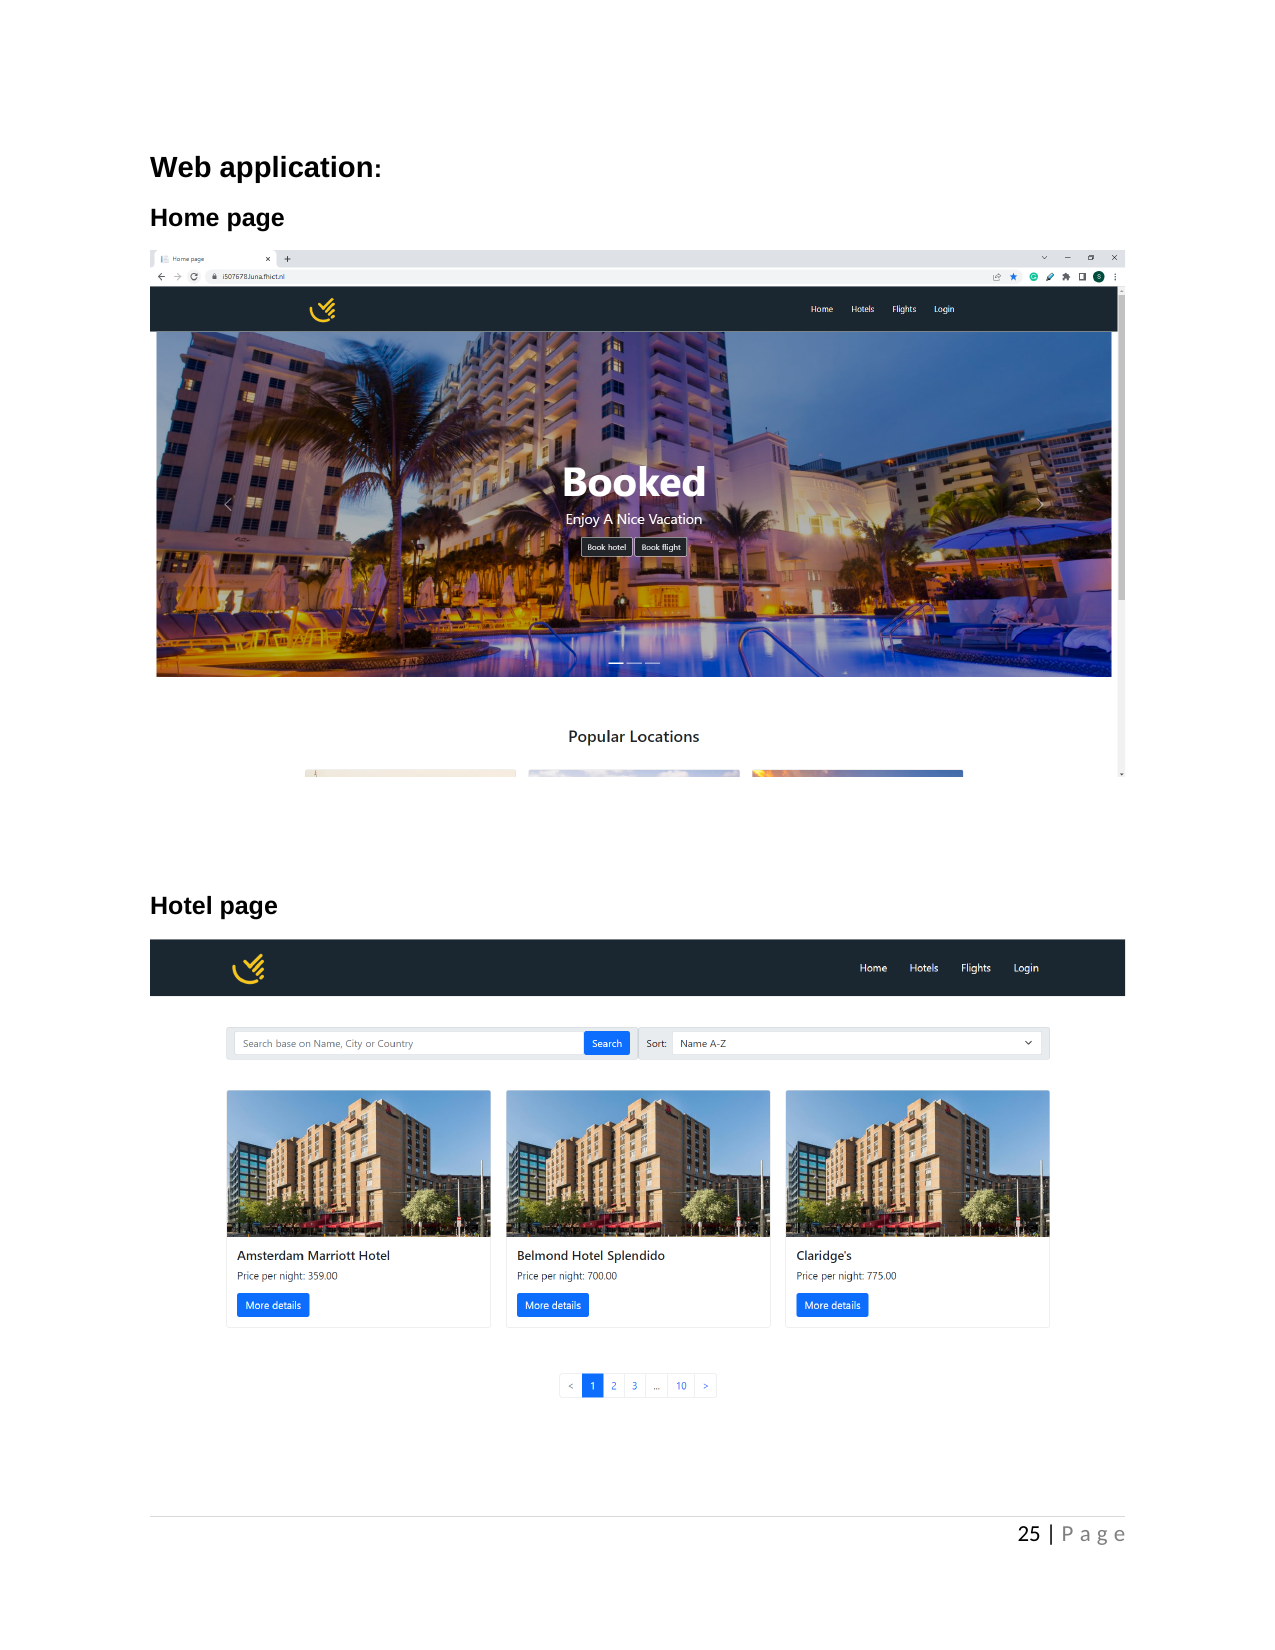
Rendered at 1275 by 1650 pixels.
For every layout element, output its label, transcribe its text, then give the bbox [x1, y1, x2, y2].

text Home page [150, 203, 1125, 232]
text Web application: [150, 150, 1125, 183]
picture [150, 938, 1125, 1417]
picture [150, 250, 1125, 777]
text Hotel page [150, 891, 1125, 919]
